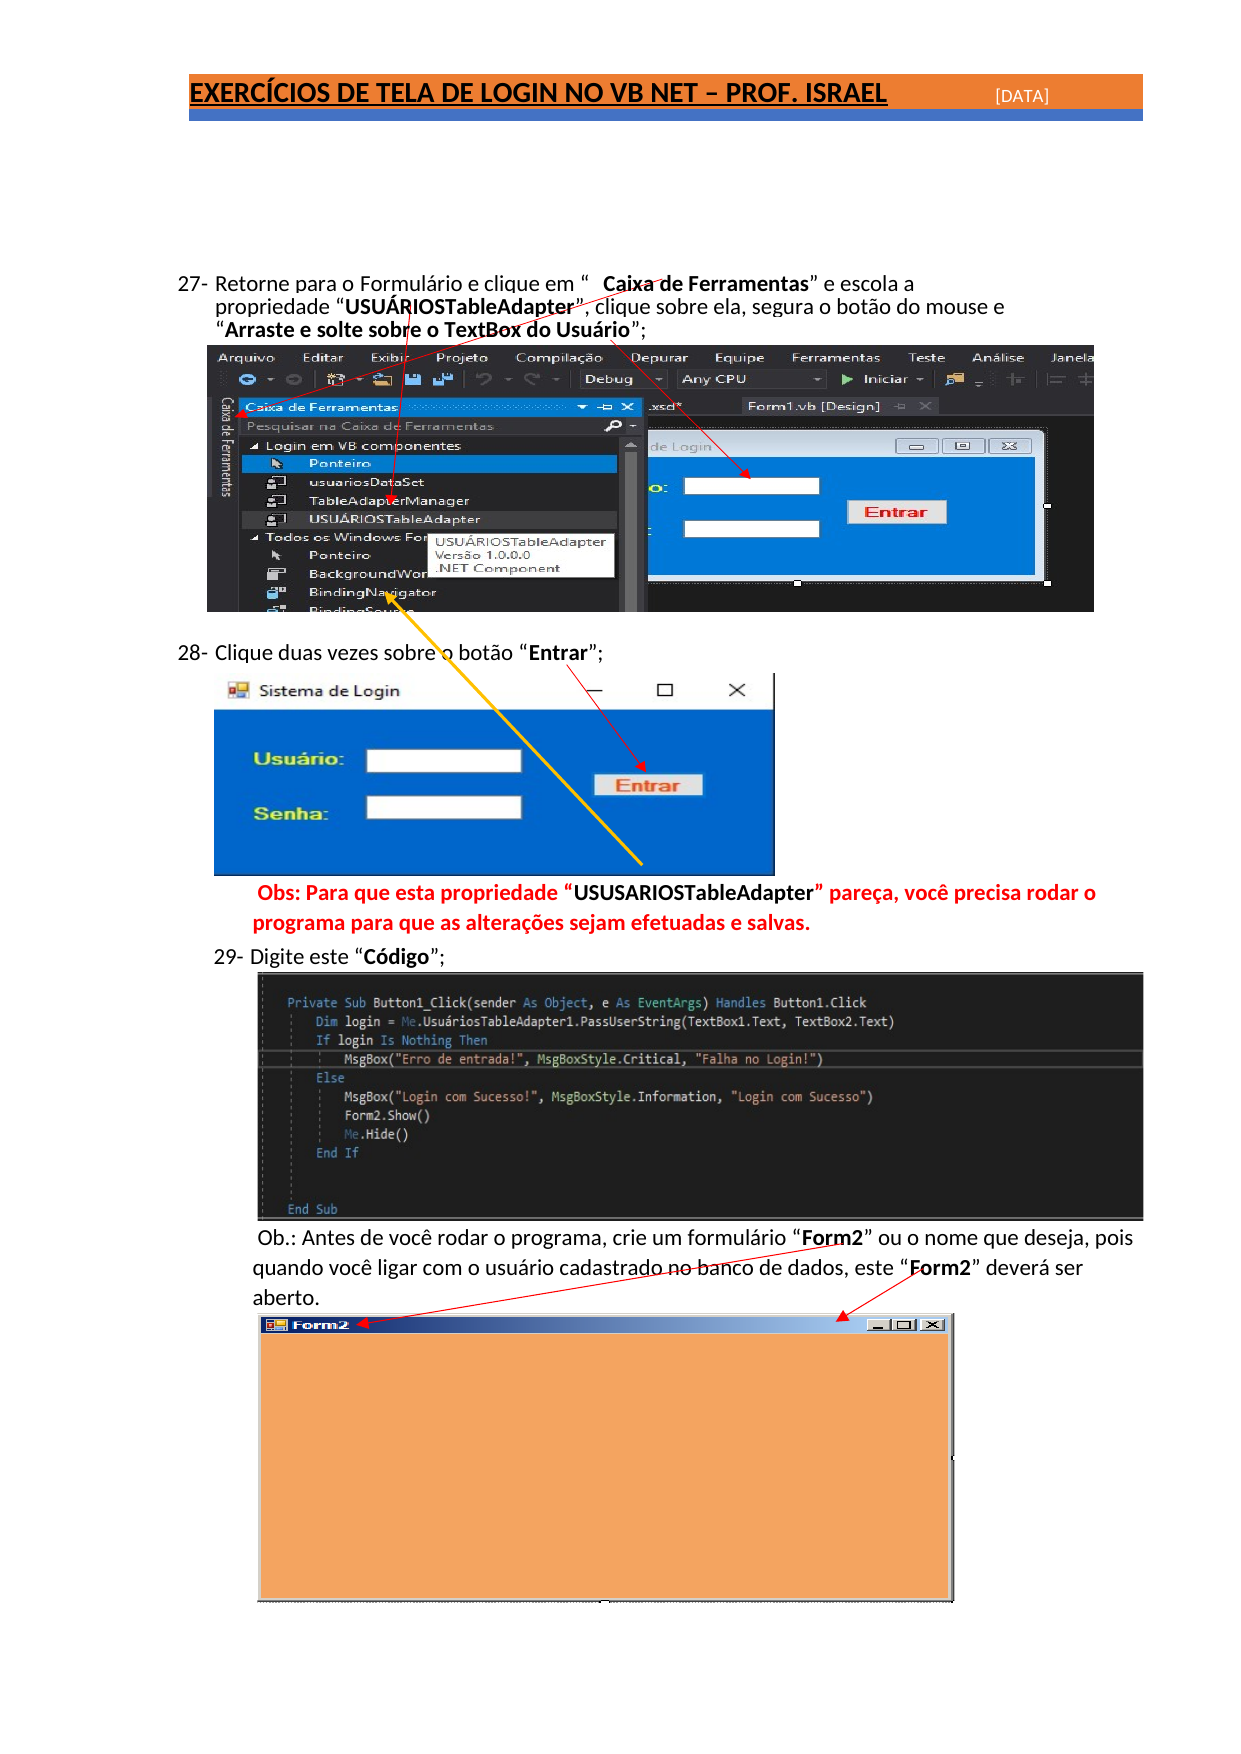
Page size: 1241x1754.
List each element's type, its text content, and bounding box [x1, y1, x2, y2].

text Ob.: Antes de você rodar o programa, crie um formulário “Form2” ou o nome que deseja, pois quando você ligar com o usuário cadastrado no banco de dados, este “Form2” deverá ser aberto. [252, 1223, 1143, 1311]
picture [257, 972, 1144, 1221]
text 29- Digite este “Código”; [213, 942, 1143, 970]
picture [406, 345, 453, 361]
picture [207, 345, 1094, 612]
picture [214, 673, 775, 876]
picture [257, 1313, 955, 1603]
text Obs: Para que esta propriedade “USUSARIOSTableAdapter” pareça, você precisa rodar o programa para que as alterações sejam efetuadas e salvas. [252, 878, 1143, 936]
